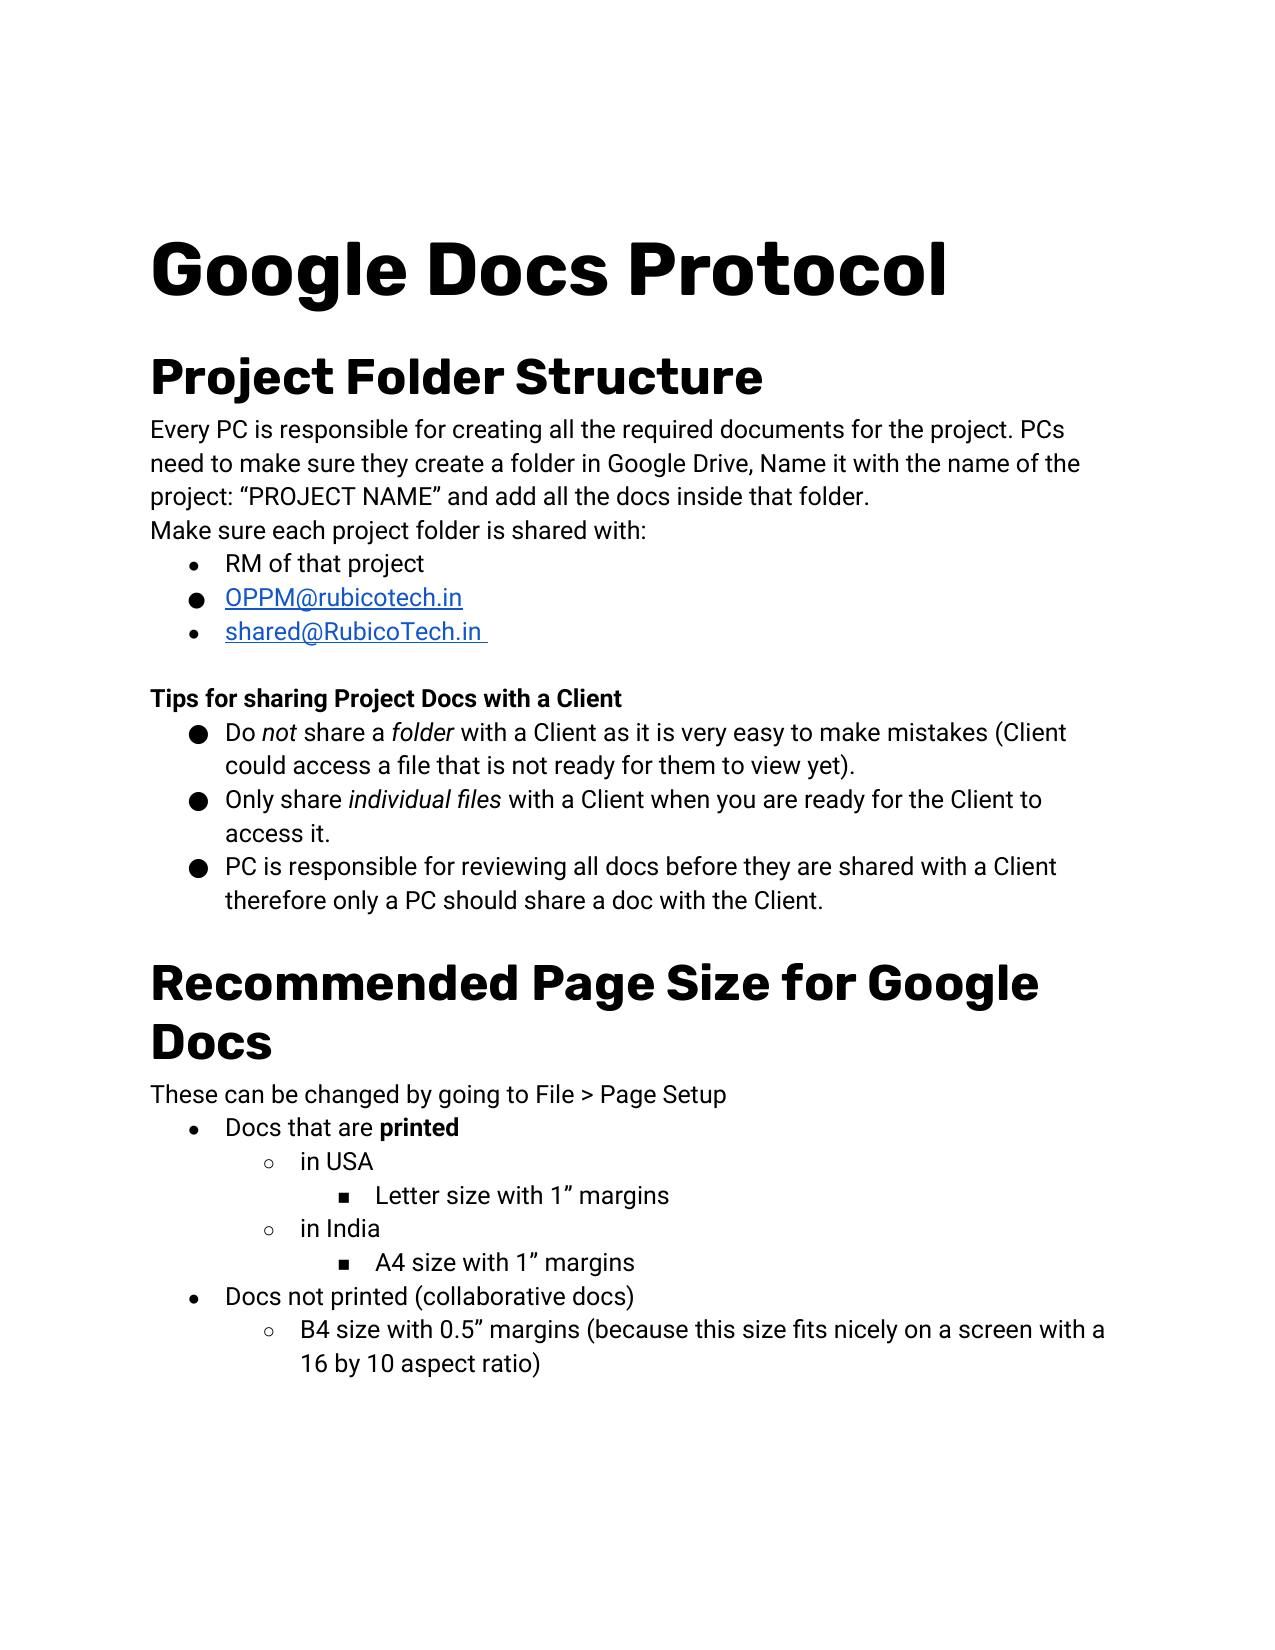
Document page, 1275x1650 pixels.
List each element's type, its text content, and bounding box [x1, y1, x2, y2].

list in India [262, 1214, 1125, 1244]
subtitle Recommended Page Size for Google Docs [150, 953, 1125, 1072]
list A4 size with 1” margins [337, 1248, 1125, 1277]
list OPPM@rubicotech.in [187, 583, 1125, 613]
list shared@RubicoTech.in [187, 617, 1125, 646]
list RM of that project [187, 550, 1125, 579]
list Docs not printed (collaborative docs) [187, 1282, 1125, 1311]
text Make sure each project folder is shared with: [150, 516, 1125, 545]
text Tips for sharing Project Docs with a Client [150, 684, 1125, 713]
list Do not share a folder with a Client as it is very easy to make mistakes (Client could access a file that is not ready for them to view yet). [187, 718, 1125, 781]
list B4 size with 0.5” margins (because this size fits nicely on a screen with a 16 by 10 aspect ratio) [262, 1316, 1125, 1378]
list Only share individual files with a Client when you are ready for the Client to access it. [187, 785, 1125, 848]
list Letter size with 1” margins [337, 1181, 1125, 1210]
subtitle Project Folder Structure [150, 347, 1125, 407]
text Every PC is responsible for creating all the required documents for the project. PCs need to make sure they create a folder in Google Drive, Name it with the name of the project: “PROJECT NAME” and add all the docs inside that folder. [150, 415, 1125, 512]
list Docs that are printed [187, 1114, 1125, 1143]
list in USA [262, 1147, 1125, 1177]
text These can be changed by going to File > Page Setup [150, 1080, 1125, 1109]
subtitle Google Docs Protocol [150, 225, 1125, 314]
list PC is responsible for reviewing all docs before they are shared with a Client therefore only a PC should share a doc with the Client. [187, 852, 1125, 915]
